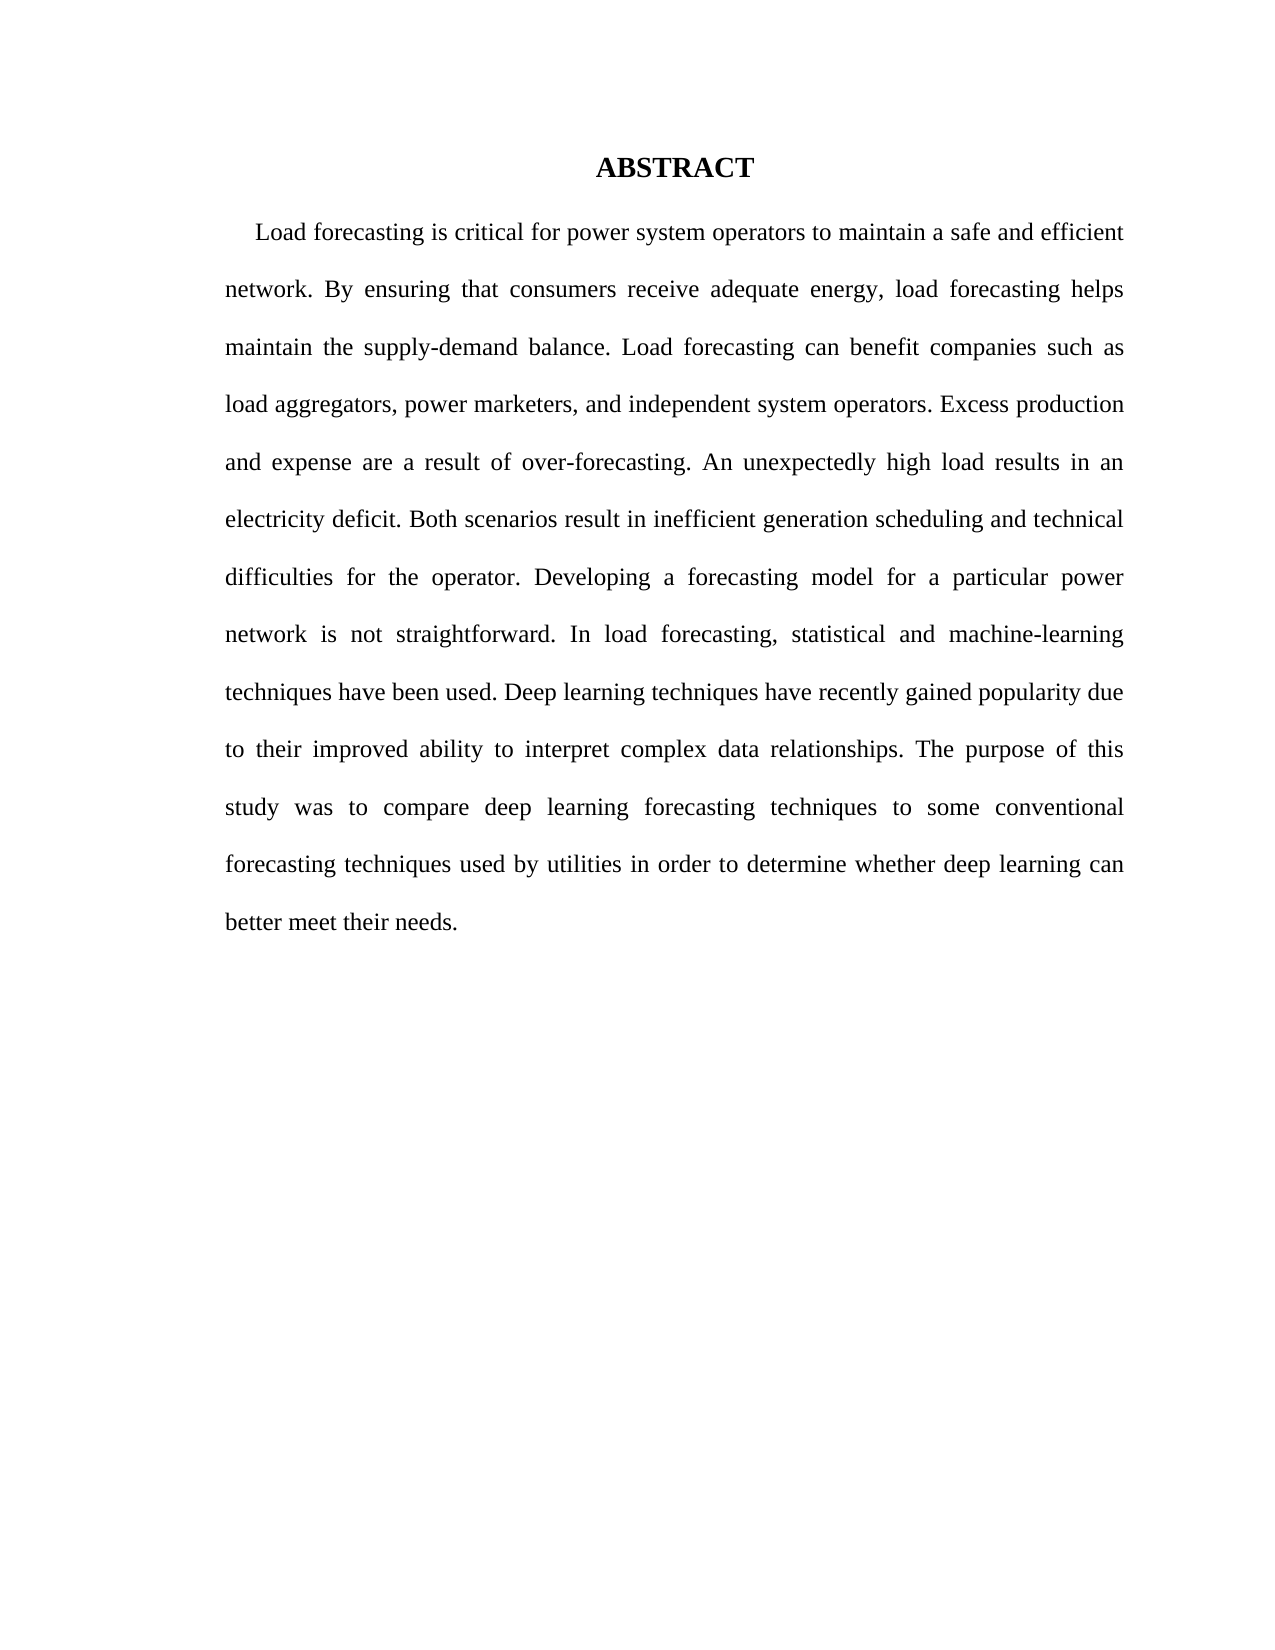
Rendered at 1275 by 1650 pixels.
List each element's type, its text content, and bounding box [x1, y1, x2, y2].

text Load forecasting is critical for power system operators to maintain a safe and efficient network. By ensuring that consumers receive adequate energy, load forecasting helps maintain the supply-demand balance. Load forecasting can benefit companies such as load aggregators, power marketers, and independent system operators. Excess production and expense are a result of over-forecasting. An unexpectedly high load results in an electricity deficit. Both scenarios result in inefficient generation scheduling and technical difficulties for the operator. Developing a forecasting model for a particular power network is not straightforward. In load forecasting, statistical and machine-learning techniques have been used. Deep learning techniques have recently gained popularity due to their improved ability to interpret complex data relationships. The purpose of this study was to compare deep learning forecasting techniques to some conventional forecasting techniques used by utilities in order to determine whether deep learning can better meet their needs. [225, 217, 1125, 936]
text ABSTRACT [225, 150, 1125, 183]
